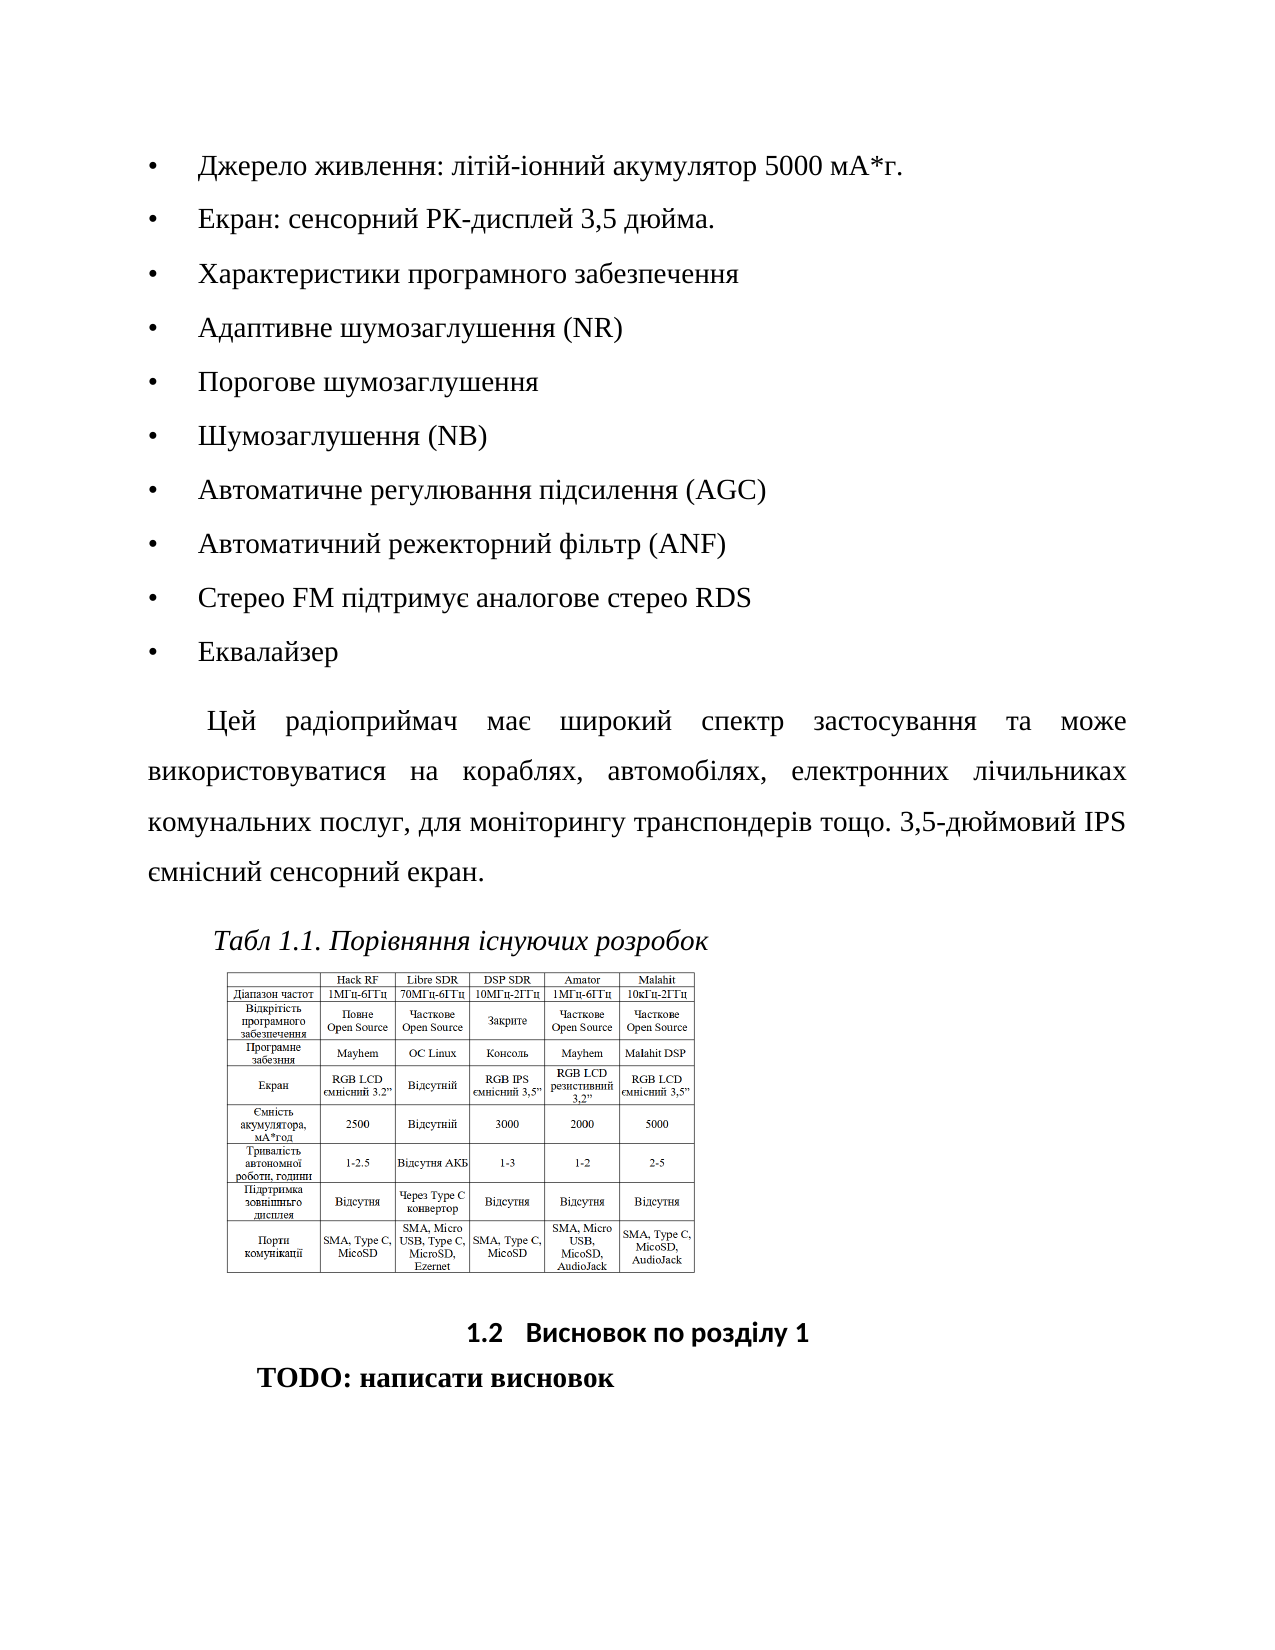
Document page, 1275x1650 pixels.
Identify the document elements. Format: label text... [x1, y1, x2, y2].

list Джерело живлення: літій-іонний акумулятор 5000 мА*г. [148, 148, 1127, 181]
text Табл 1.1. Порівняння існуючих розробок [148, 923, 1127, 957]
list Автоматичний режекторний фільтр (ANF) [148, 526, 1127, 559]
list Шумозаглушення (NB) [148, 418, 1127, 451]
list Порогове шумозаглушення [148, 364, 1127, 397]
list Стерео FM підтримує аналогове стерео RDS [148, 580, 1127, 614]
list Автоматичне регулювання підсилення (AGC) [148, 472, 1127, 506]
text TODO: написати висновок [198, 1360, 1077, 1394]
list Адаптивне шумозаглушення (NR) [148, 310, 1127, 343]
list Еквалайзер [148, 634, 1127, 668]
subtitle Висновок по розділу 1 [148, 1314, 1127, 1350]
list Характеристики програмного забезпечення [148, 256, 1127, 289]
picture [225, 969, 698, 1277]
list Екран: сенсорний РК-дисплей 3,5 дюйма. [148, 202, 1127, 235]
text Цей радіоприймач має широкий спектр застосування та може використовуватися на кораблях, автомобілях, електронних лічильниках комунальних послуг, для моніторингу транспондерів тощо. 3,5-дюймовий IPS ємнісний сенсорний екран. [148, 703, 1127, 888]
